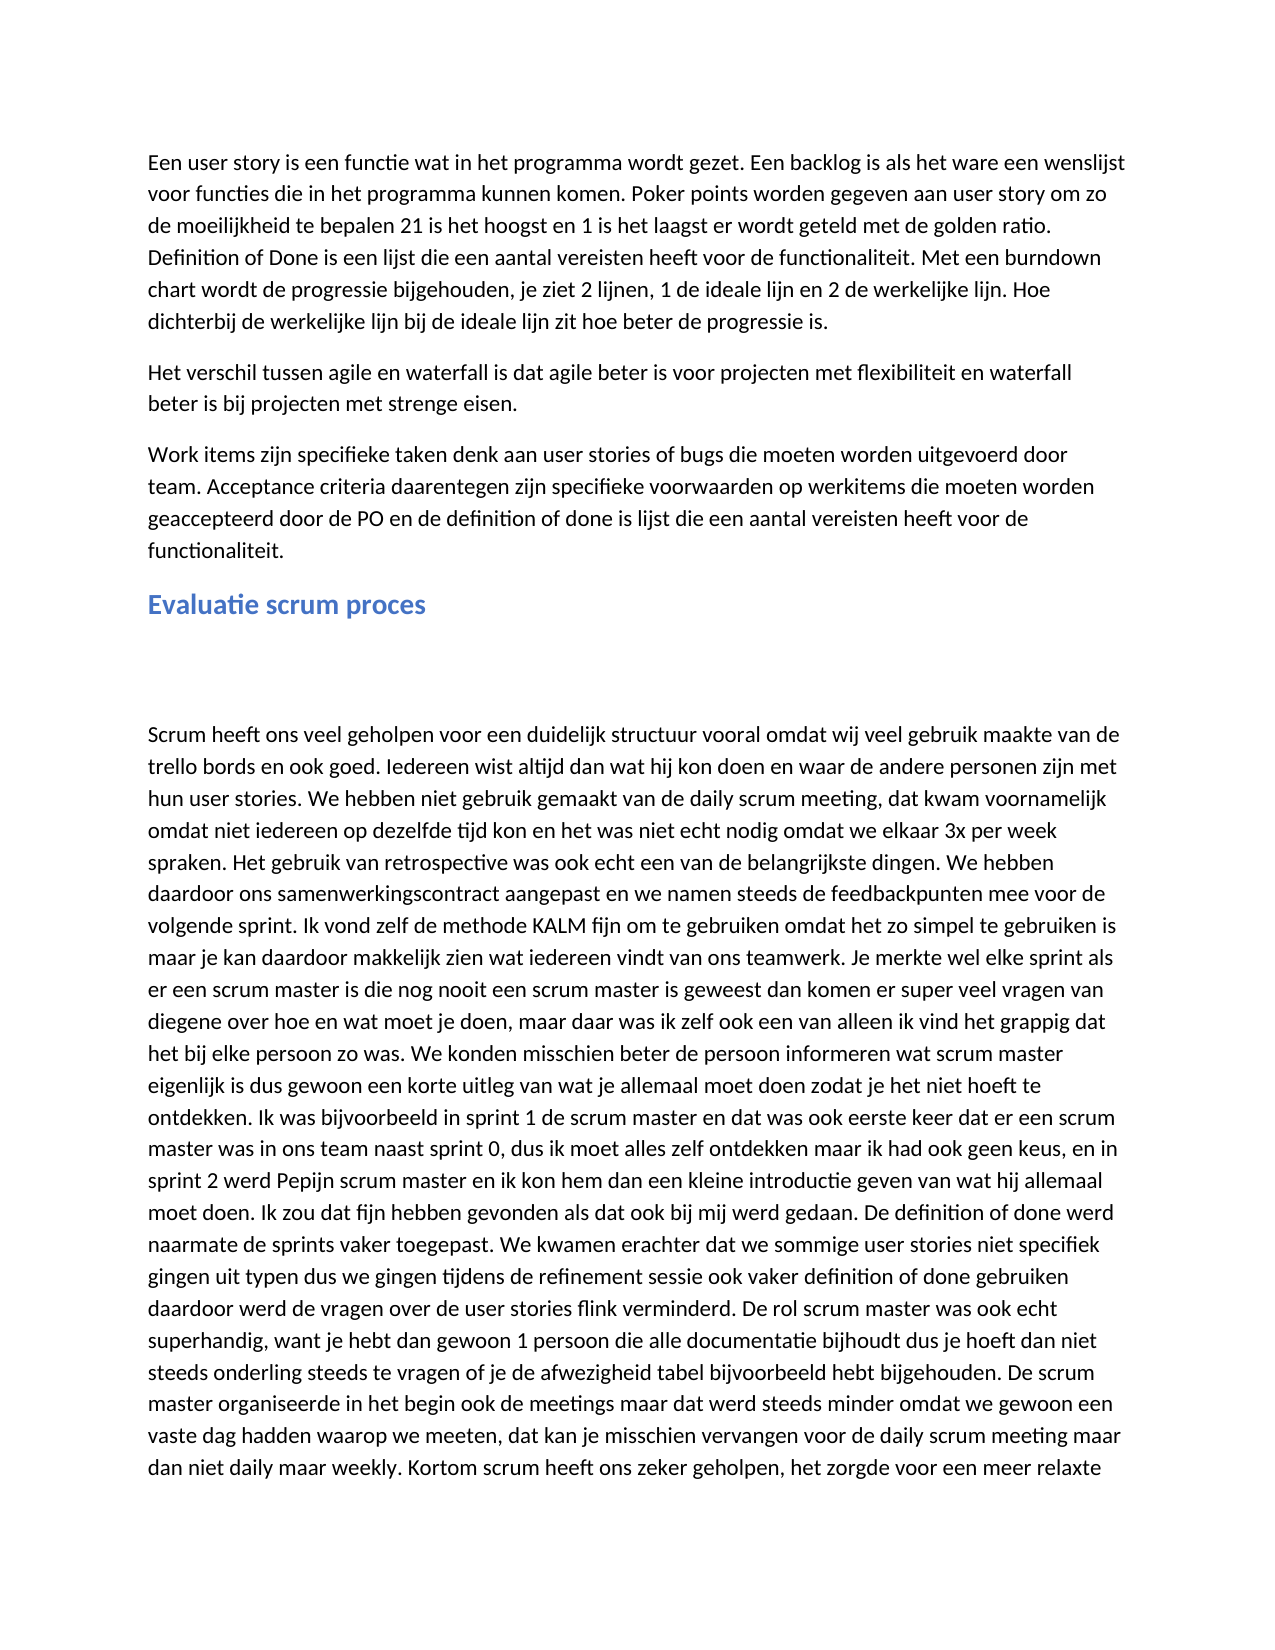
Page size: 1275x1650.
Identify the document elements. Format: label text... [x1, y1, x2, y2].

text Een user story is een functie wat in het programma wordt gezet. Een backlog is als het ware een wenslijst voor functies die in het programma kunnen komen. Poker points worden gegeven aan user story om zo de moeilijkheid te bepalen 21 is het hoogst en 1 is het laagst er wordt geteld met de golden ratio. Definition of Done is een lijst die een aantal vereisten heeft voor de functionaliteit. Met een burndown chart wordt de progressie bijgehouden, je ziet 2 lijnen, 1 de ideale lijn en 2 de werkelijke lijn. Hoe dichterbij de werkelijke lijn bij de ideale lijn zit hoe beter de progressie is. [148, 148, 1127, 335]
text Work items zijn specifieke taken denk aan user stories of bugs die moeten worden uitgevoerd door team. Acceptance criteria daarentegen zijn specifieke voorwaarden op werkitems die moeten worden geaccepteerd door de PO en de definition of done is lijst die een aantal vereisten heeft voor de functionaliteit. [148, 440, 1127, 564]
text Het verschil tussen agile en waterfall is dat agile beter is voor projecten met flexibiliteit en waterfall beter is bij projecten met strenge eisen. [148, 358, 1127, 417]
subtitle Evaluatie scrum proces [148, 586, 1127, 622]
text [148, 720, 1127, 1481]
